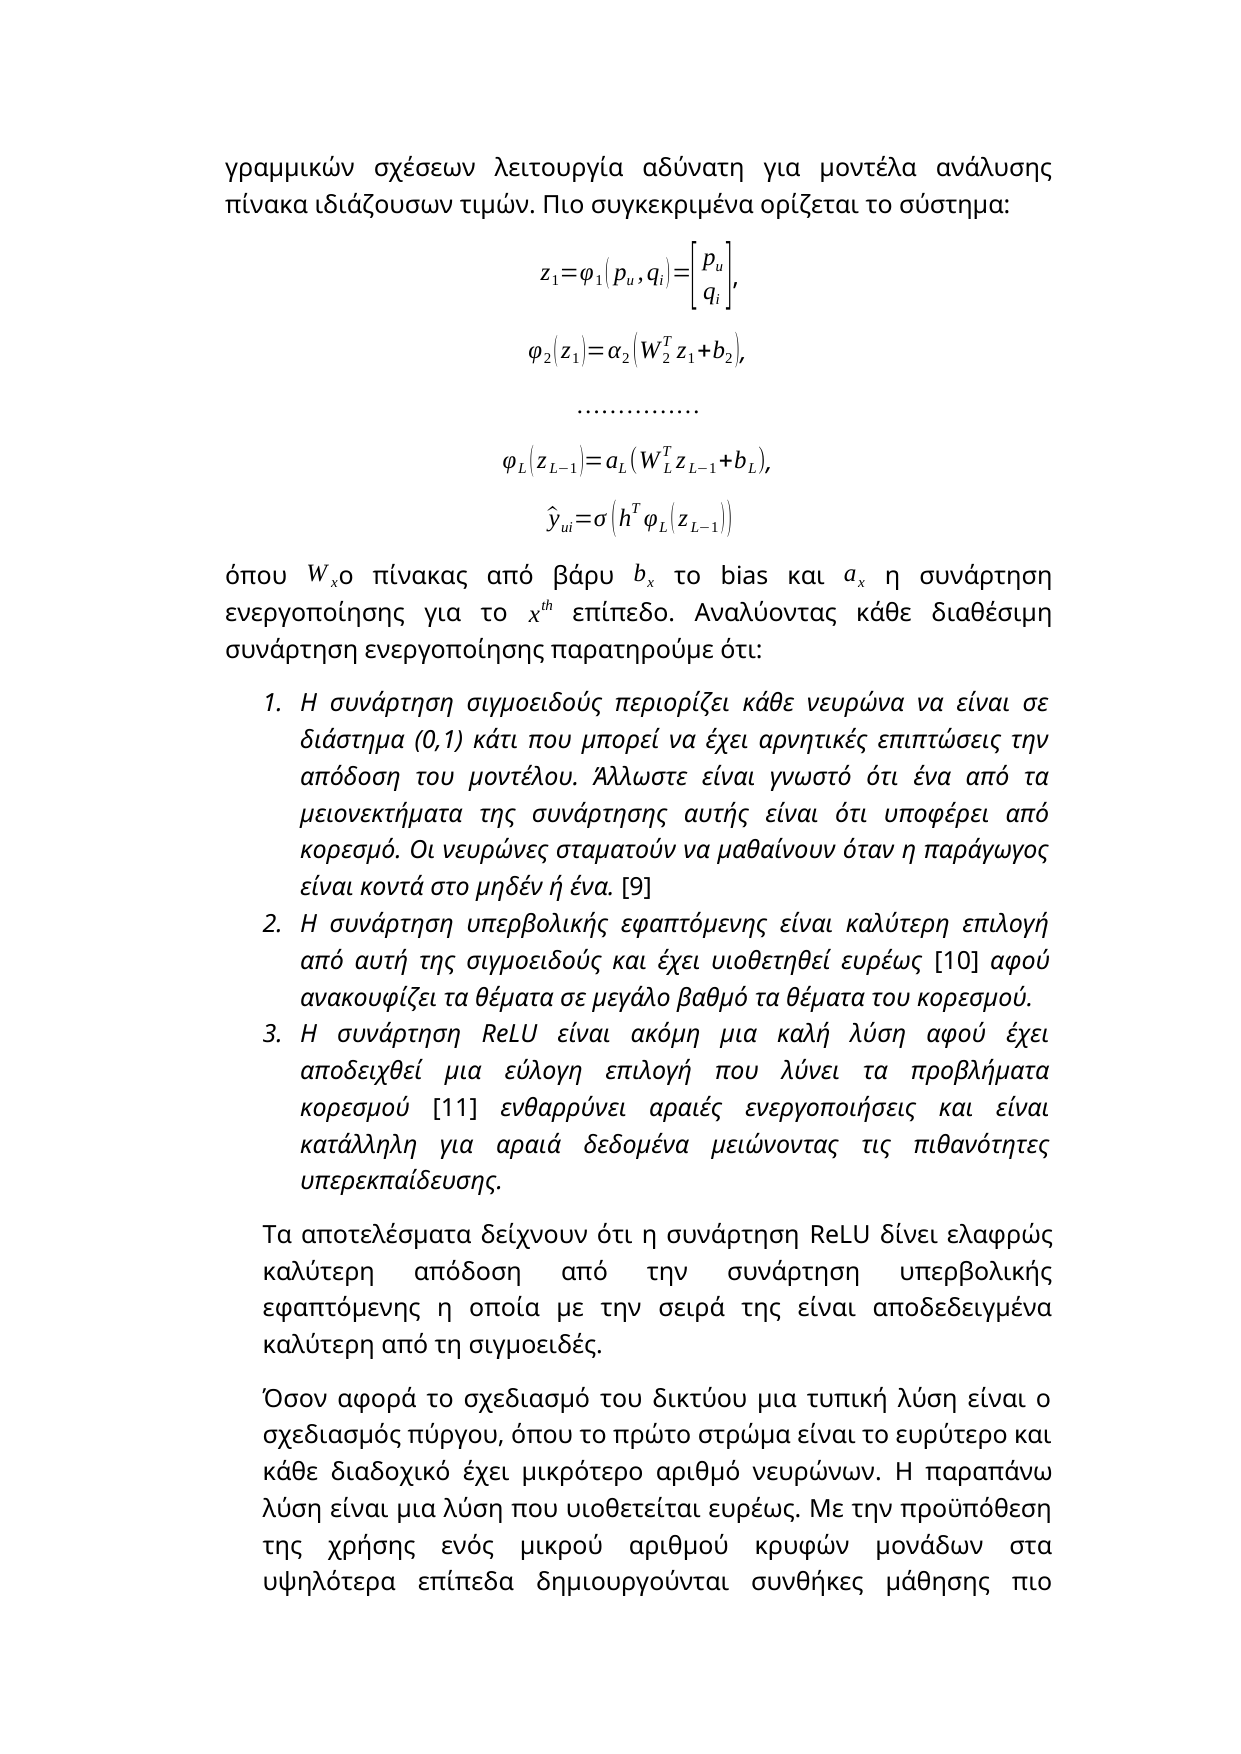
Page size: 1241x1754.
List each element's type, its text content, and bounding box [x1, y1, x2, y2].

list Η συνάρτηση υπερβολικής εφαπτόμενης είναι καλύτερη επιλογή από αυτή της σιγμοειδούς και έχει υιοθετηθεί ευρέως αφού ανακουφίζει τα θέματα σε μεγάλο βαθμό τα θέματα του κορεσμού. [262, 906, 1053, 1013]
list Η συνάρτηση ReLU είναι ακόμη μια καλή λύση αφού έχει αποδειχθεί μια εύλογη επιλογή που λύνει τα προβλήματα κορεσμού ενθαρρύνει αραιές ενεργοποιήσεις και είναι κατάλληλη για αραιά δεδομένα μειώνοντας τις πιθανότητες υπερεκπαίδευσης. [262, 1016, 1053, 1197]
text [225, 150, 1053, 221]
list Η συνάρτηση σιγμοειδούς περιορίζει κάθε νευρώνα να είναι σε διάστημα (0,1) κάτι που μπορεί να έχει αρνητικές επιπτώσεις την απόδοση του μοντέλου. Άλλωστε είναι γνωστό ότι ένα από τα μειονεκτήματα της συνάρτησης αυτής είναι ότι υποφέρει από κορεσμό. Οι νευρώνες σταματούν να μαθαίνουν όταν η παράγωγος είναι κοντά στο μηδέν ή ένα. [262, 685, 1053, 903]
text , [225, 240, 1053, 311]
text Τα αποτελέσματα δείχνουν ότι η συνάρτηση ReLU δίνει ελαφρώς καλύτερη απόδοση από την συνάρτηση υπερβολικής εφαπτόμενης η οποία με την σειρά της είναι αποδεδειγμένα καλύτερη από τη σιγμοειδές. [262, 1216, 1053, 1361]
text , [225, 442, 1053, 479]
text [262, 1380, 1053, 1598]
text , [225, 331, 1053, 369]
text όπου ο πίνακας από βάρυ το bias και η συνάρτηση ενεργοποίησης για το επίπεδο. Αναλύοντας κάθε διαθέσιμη συνάρτηση ενεργοποίησης παρατηρούμε ότι: [225, 558, 1053, 666]
